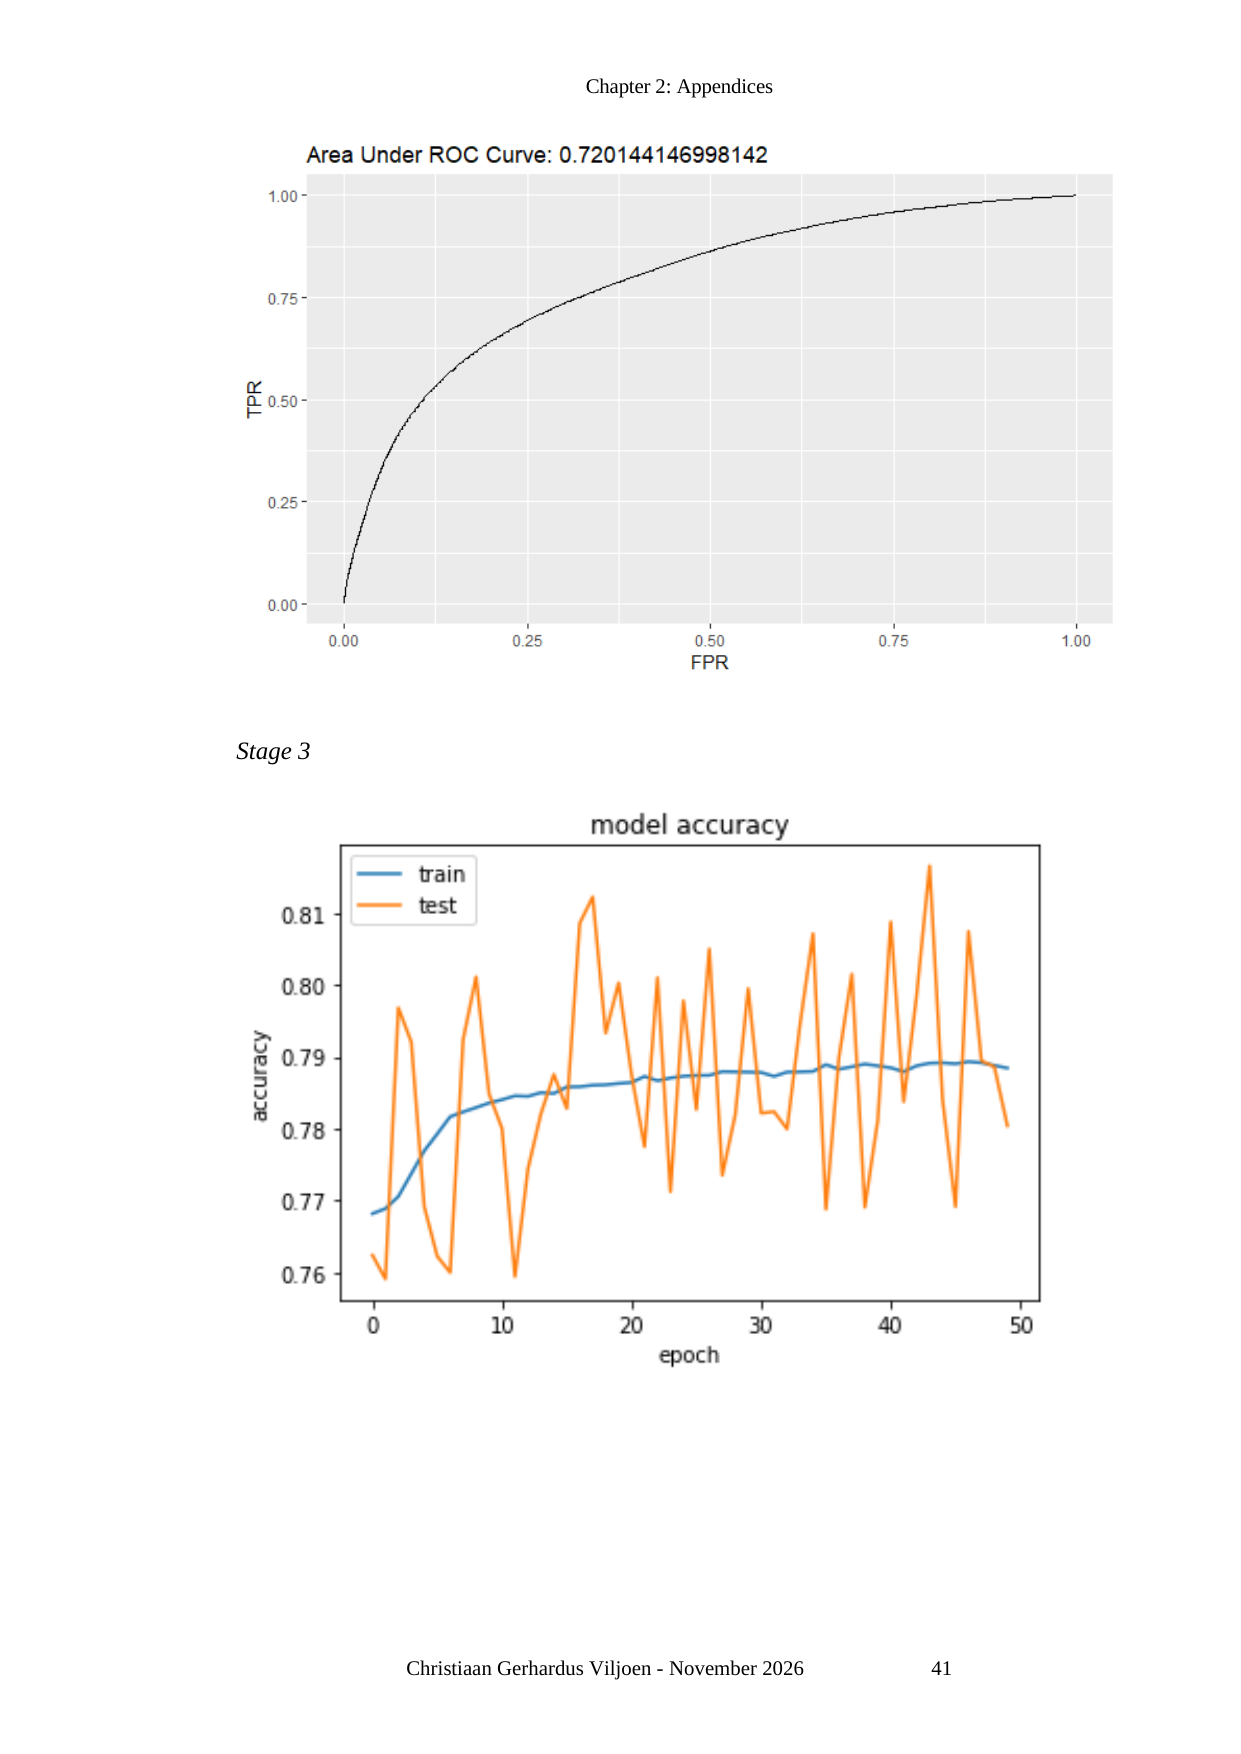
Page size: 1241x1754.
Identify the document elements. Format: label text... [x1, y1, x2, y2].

picture [236, 135, 1123, 682]
picture [236, 799, 1060, 1380]
subtitle Stage 3 [236, 736, 1122, 764]
